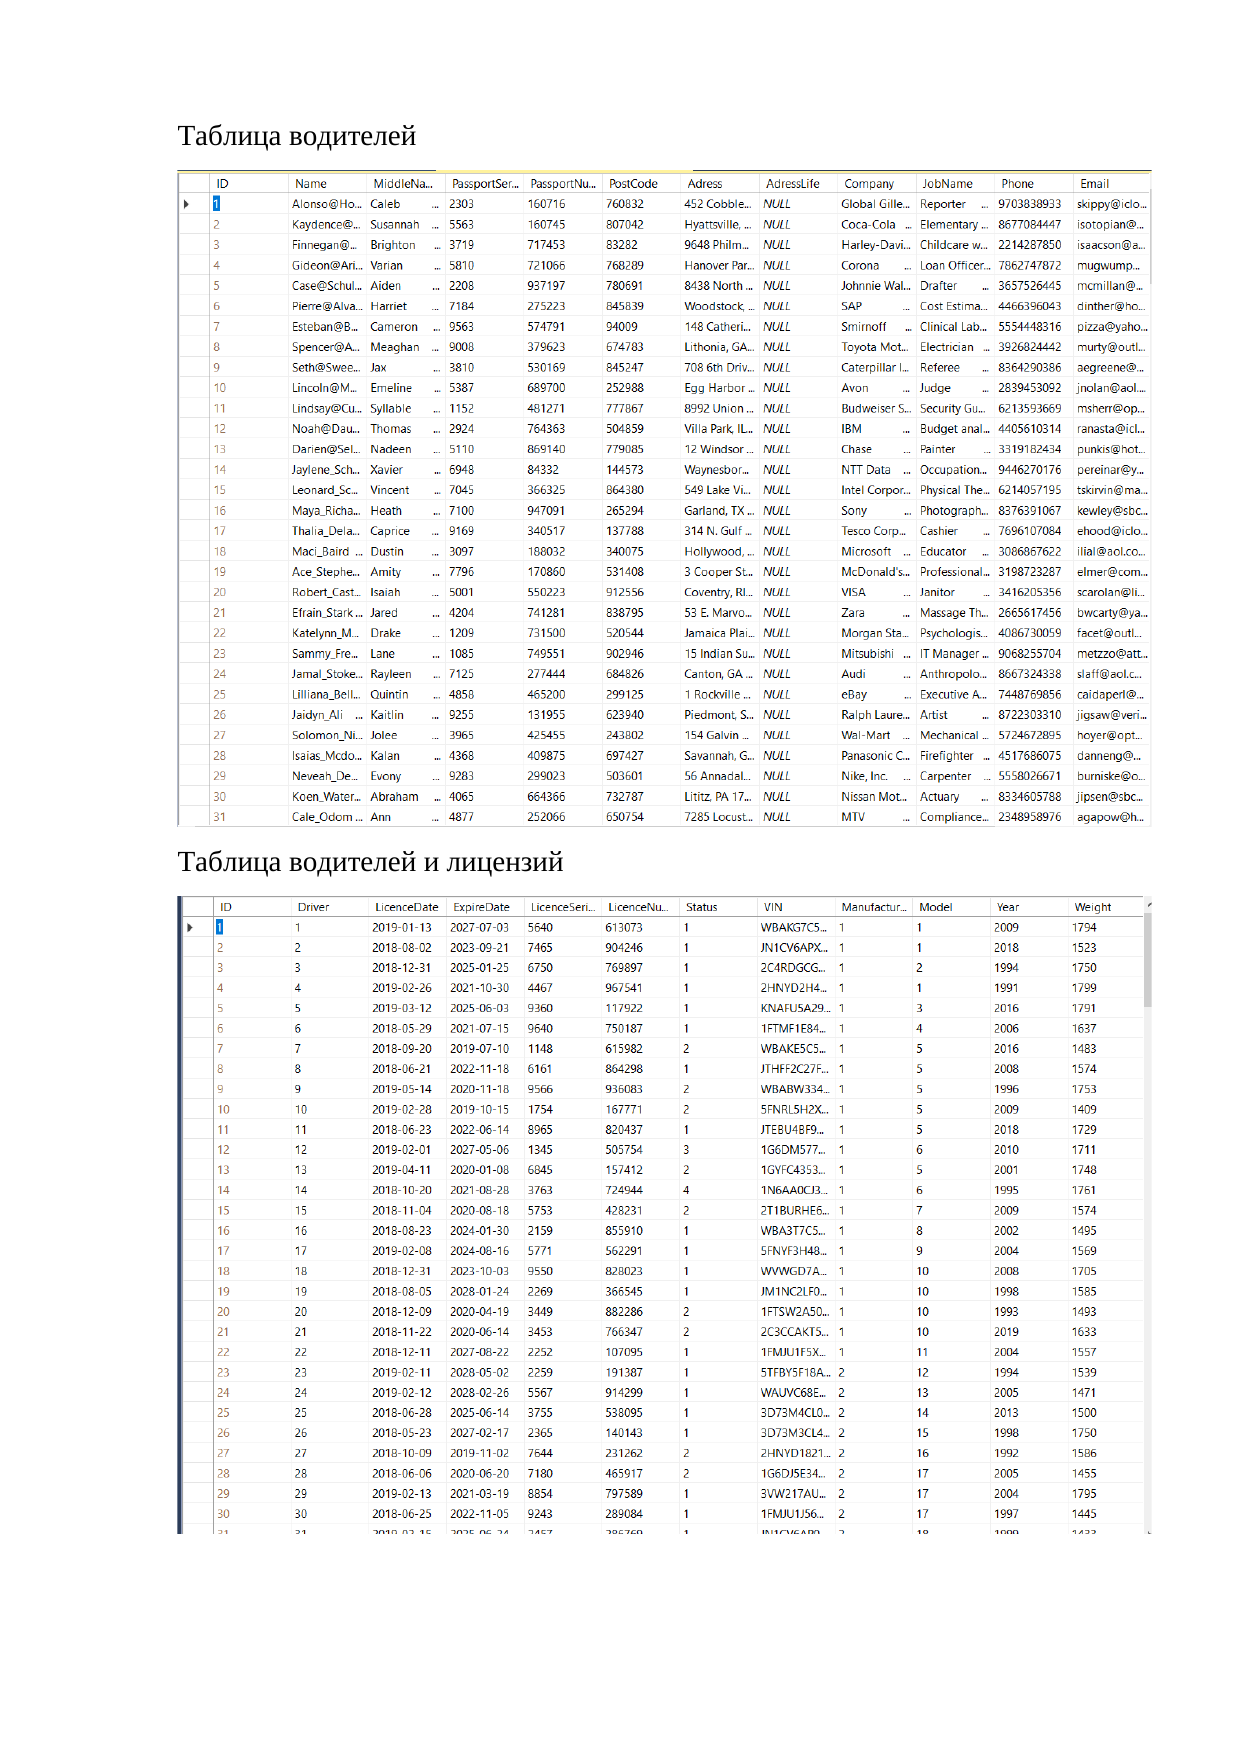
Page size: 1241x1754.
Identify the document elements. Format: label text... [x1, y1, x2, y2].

picture [177, 170, 1152, 827]
text Таблица водителей [177, 118, 1152, 152]
picture [177, 896, 1152, 1534]
text Таблица водителей и лицензий [177, 844, 1152, 878]
